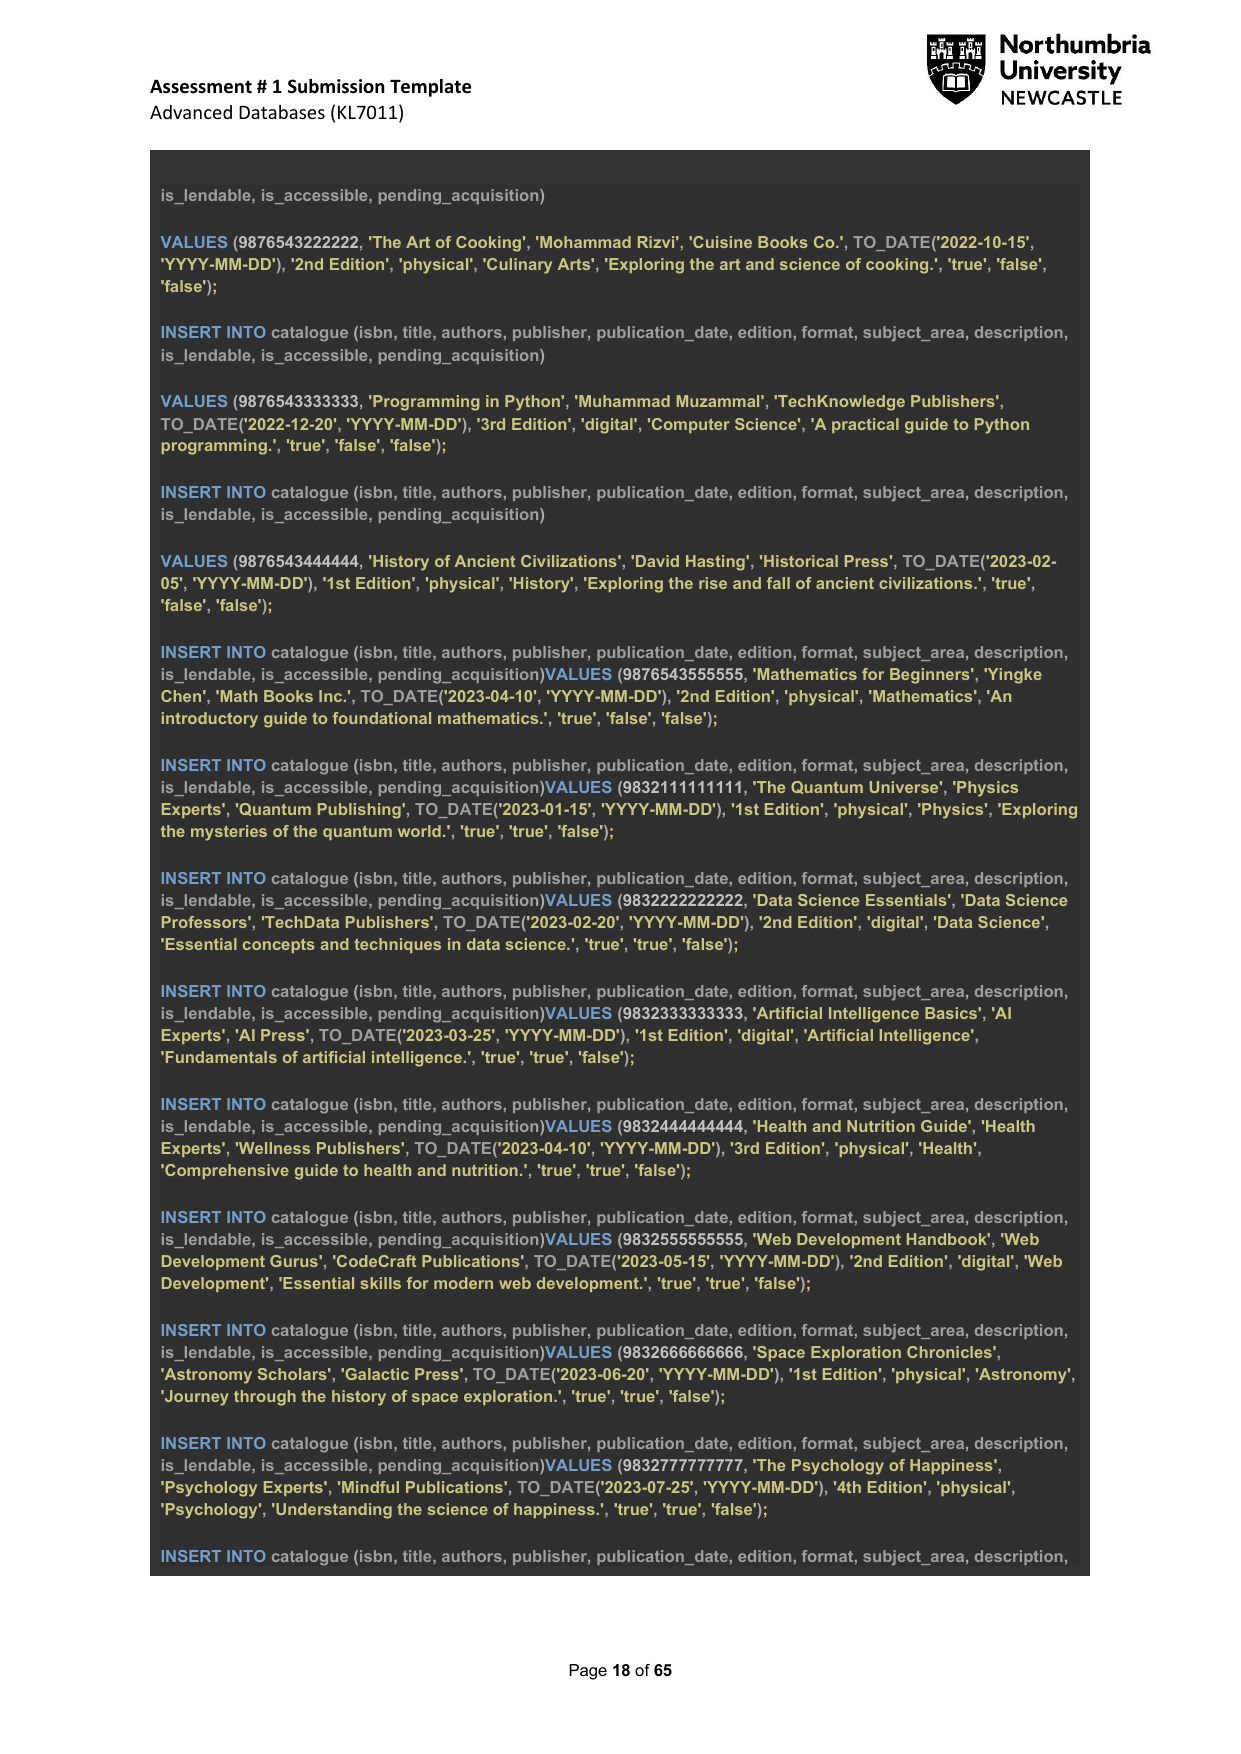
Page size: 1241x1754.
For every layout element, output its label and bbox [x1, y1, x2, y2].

picture [898, 6, 1180, 134]
table_header [150, 150, 1090, 1576]
